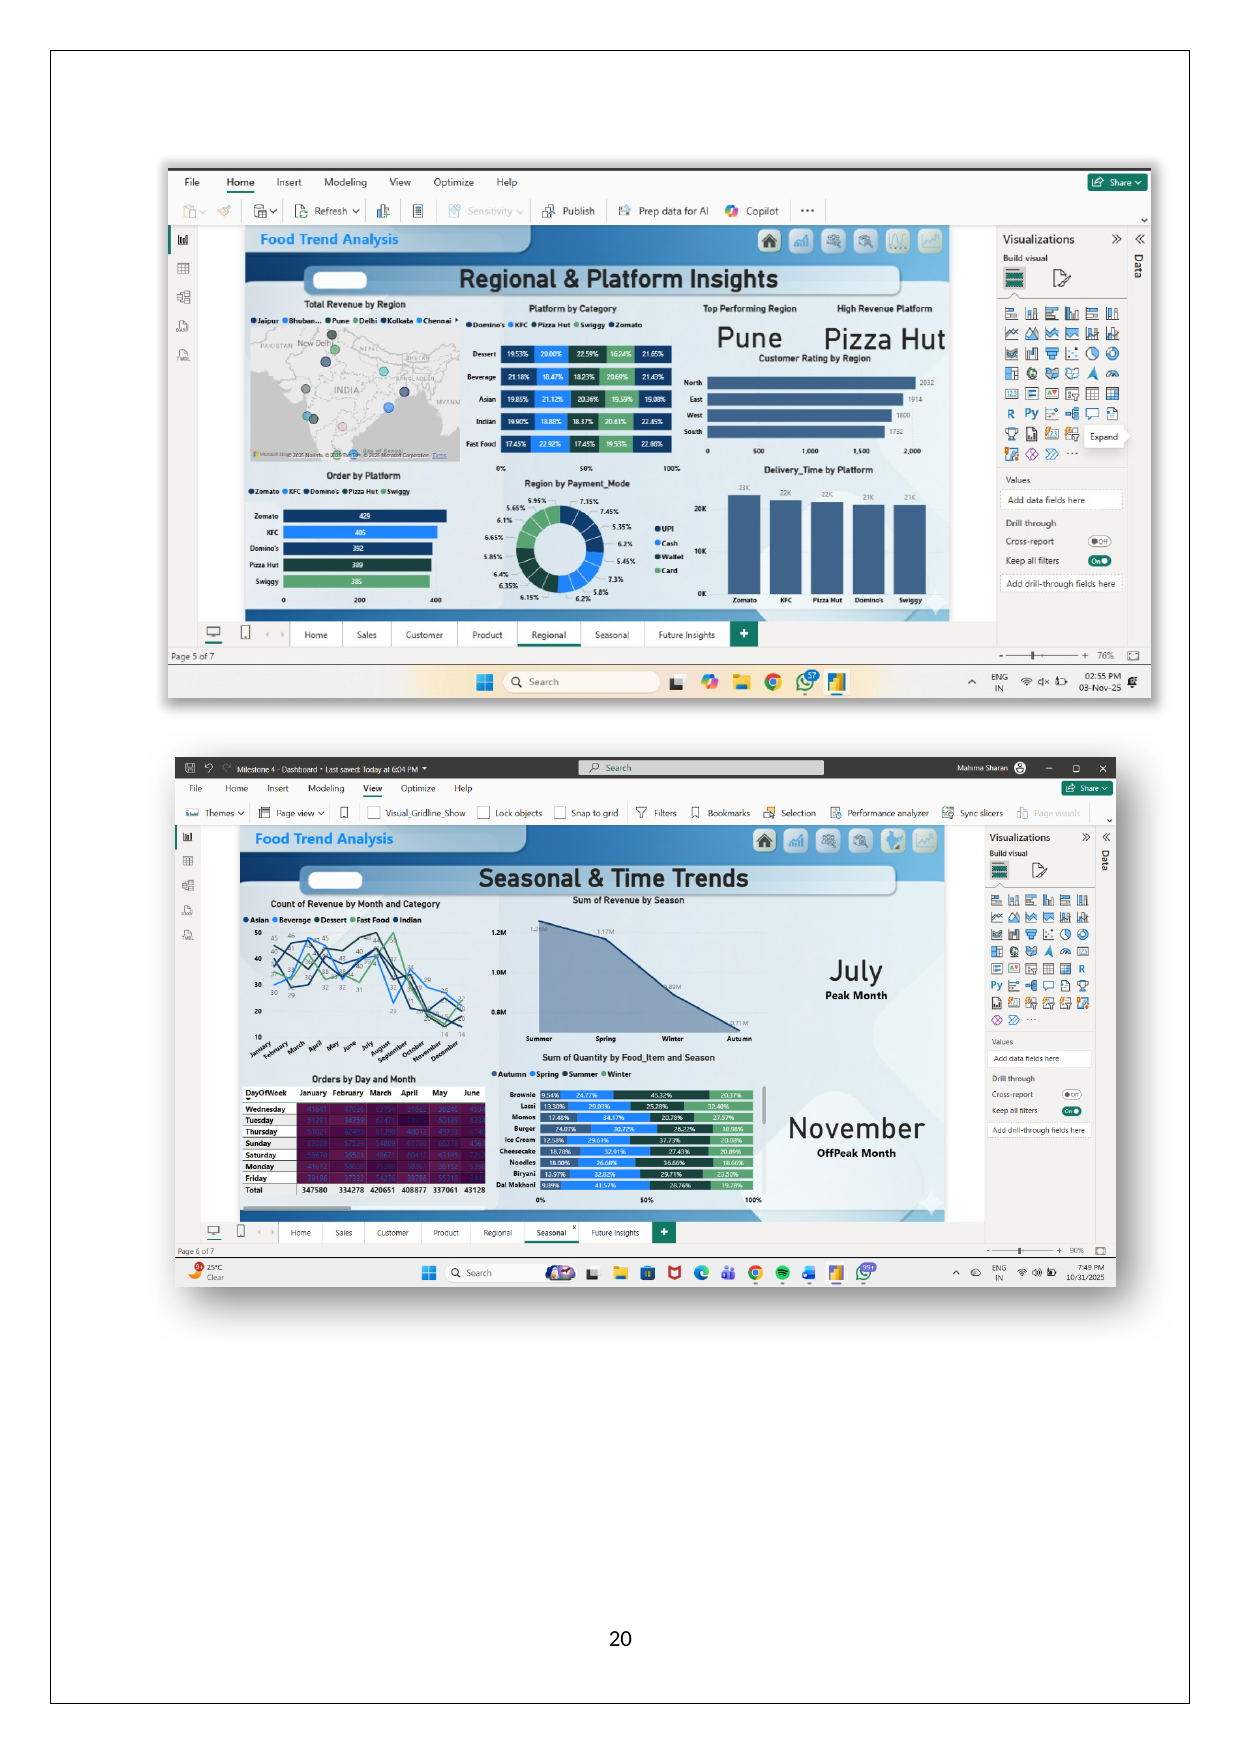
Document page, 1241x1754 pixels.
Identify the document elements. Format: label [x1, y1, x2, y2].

picture [175, 757, 1116, 1287]
picture [168, 168, 1151, 698]
